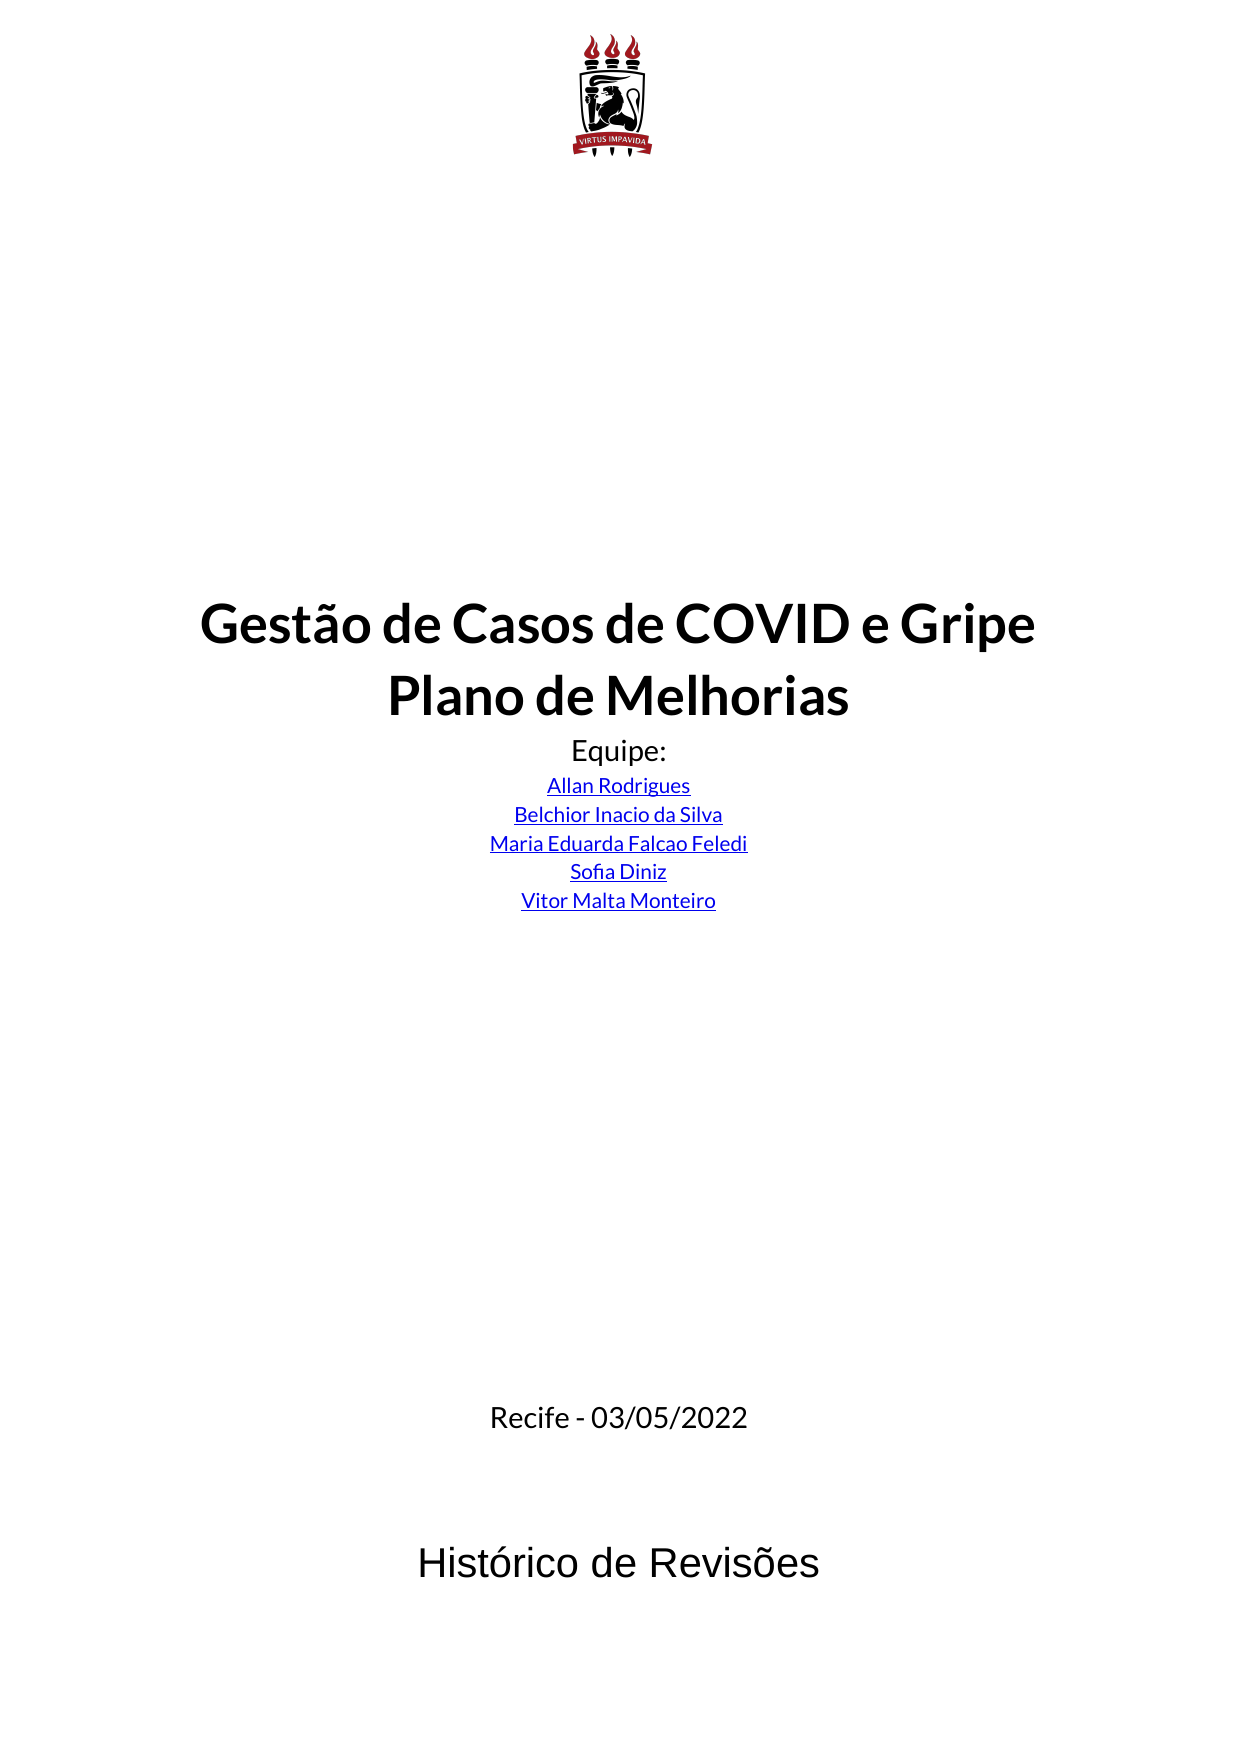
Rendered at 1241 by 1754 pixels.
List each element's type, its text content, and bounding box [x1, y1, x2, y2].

subtitle Histórico de Revisões [75, 1539, 1162, 1587]
title Gestão de Casos de COVID e Gripe [75, 590, 1162, 655]
text Belchior Inacio da Silva [75, 802, 1162, 827]
text Vitor Malta Monteiro [75, 888, 1162, 913]
text Allan Rodrigues [75, 773, 1162, 798]
text Equipe: [75, 733, 1162, 768]
text Sofia Diniz [75, 859, 1162, 884]
title Plano de Melhorias [75, 662, 1162, 727]
text Recife - 03/05/2022 [75, 1399, 1162, 1434]
text Maria Eduarda Falcao Feledi [75, 831, 1162, 856]
picture [572, 34, 665, 157]
